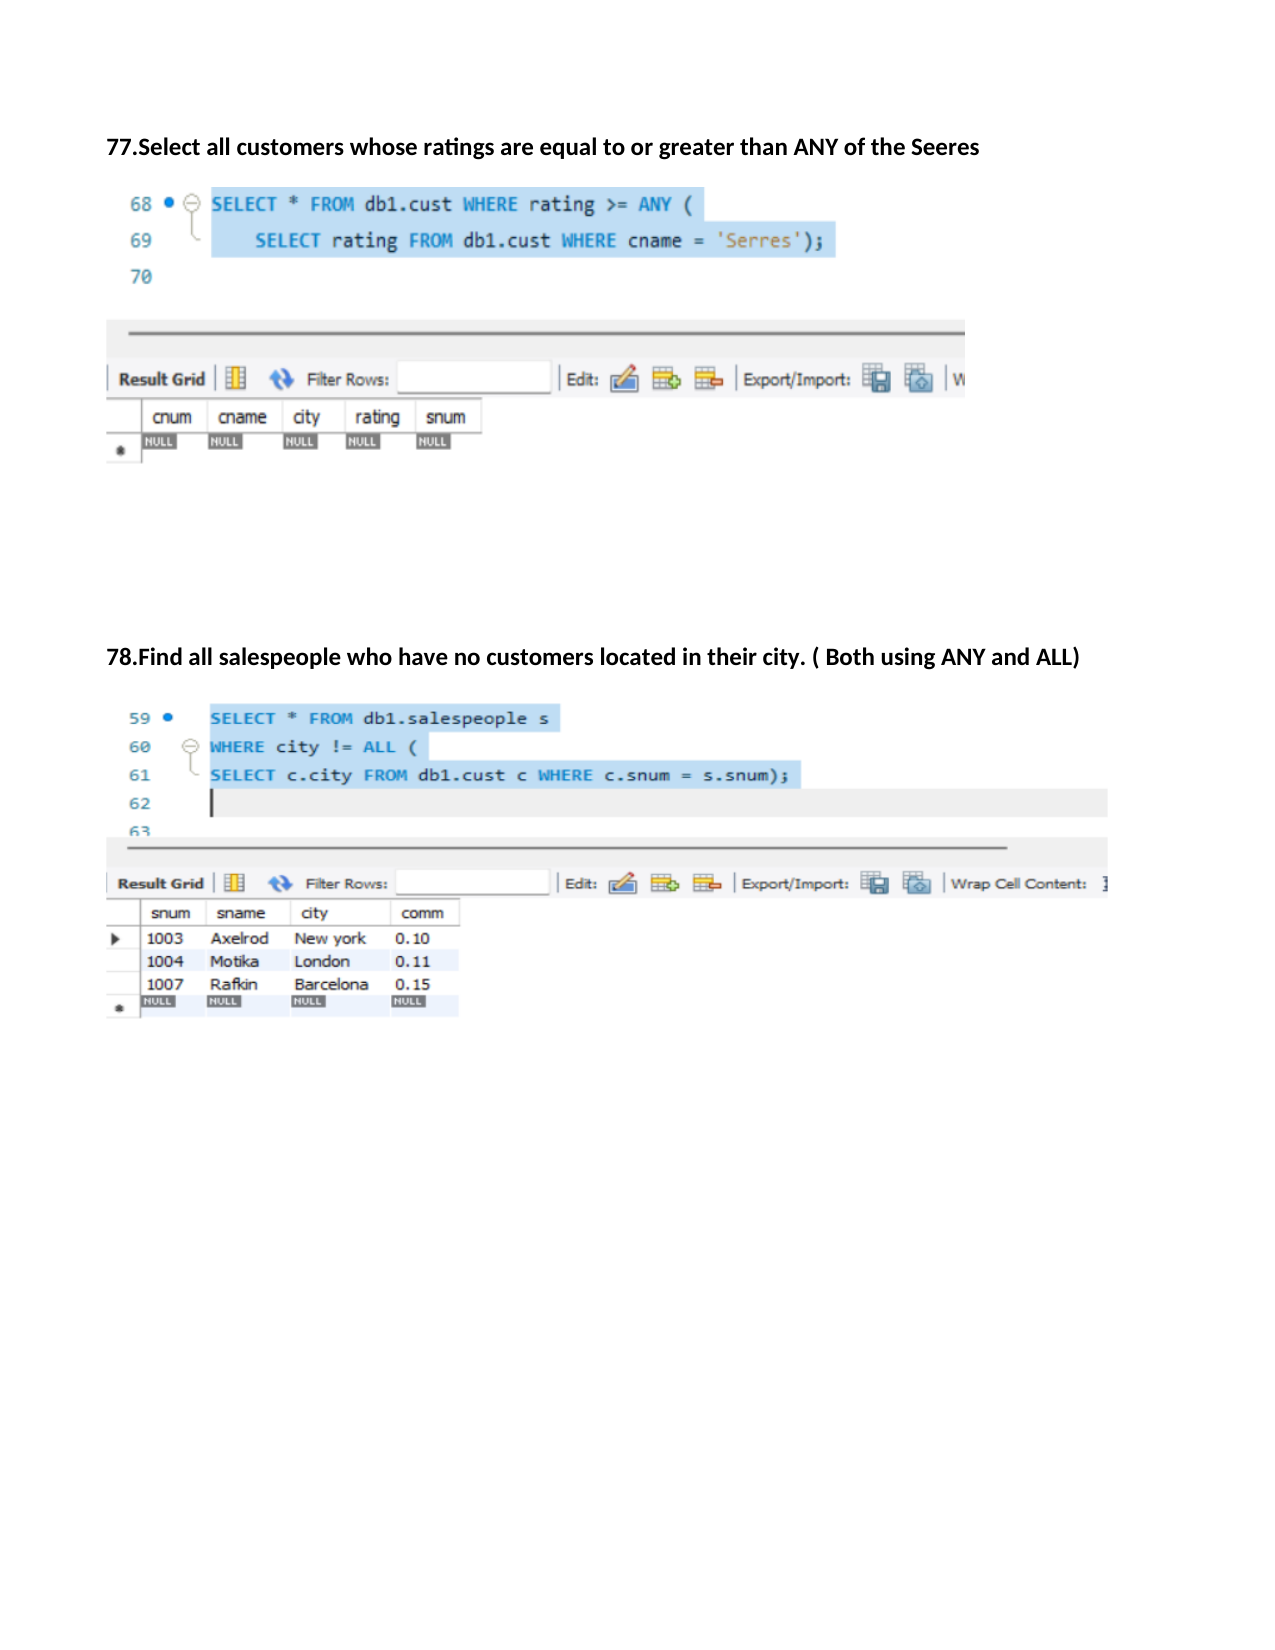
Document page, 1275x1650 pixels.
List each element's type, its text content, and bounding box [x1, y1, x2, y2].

picture [106, 187, 965, 617]
text 78.Find all salespeople who have no customers located in their city. ( Both using ANY and ALL) [106, 641, 1192, 672]
text 77.Select all customers whose ratings are equal to or greater than ANY of the Seeres [106, 131, 1192, 162]
picture [106, 697, 1108, 1133]
